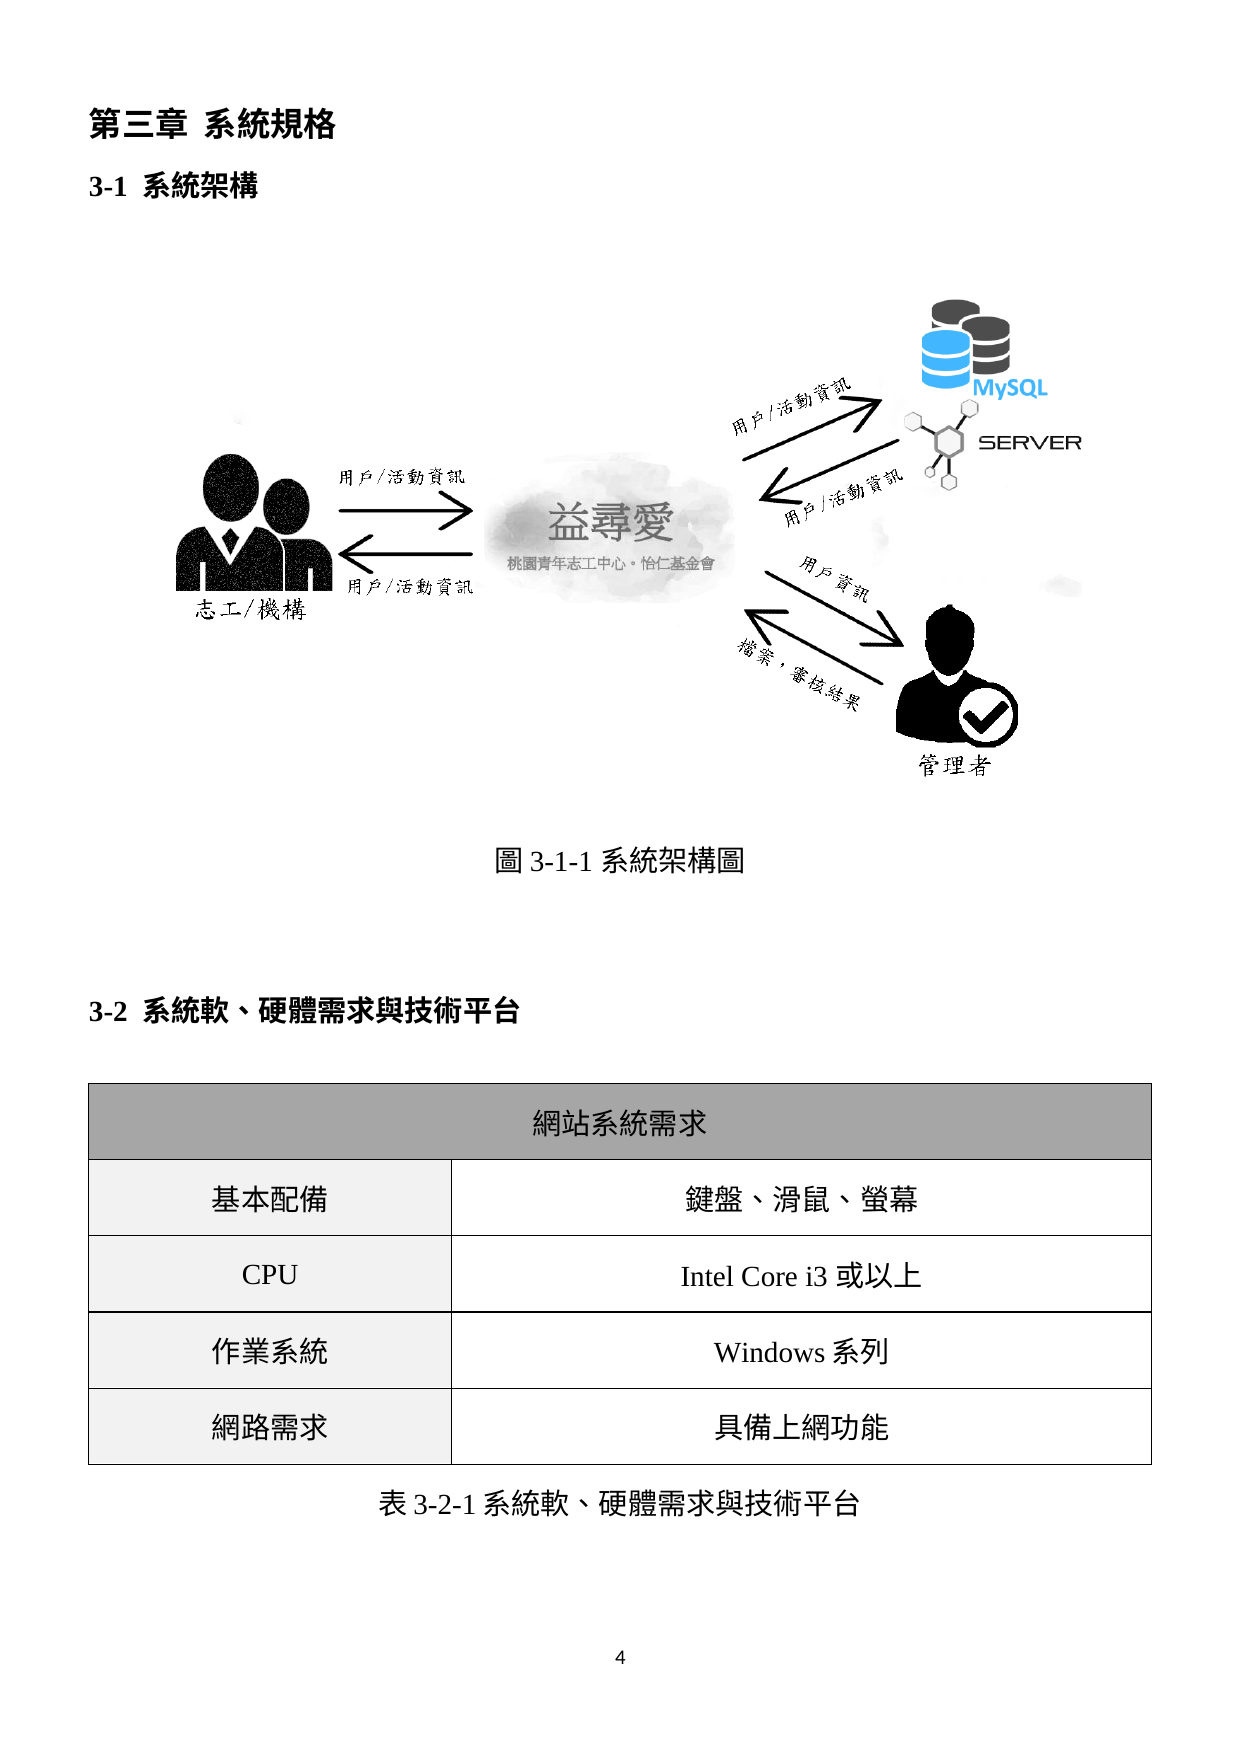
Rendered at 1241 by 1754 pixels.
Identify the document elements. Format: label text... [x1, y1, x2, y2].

table_cell 鍵盤、滑鼠、螢幕 [452, 1160, 1151, 1235]
table_cell 網路需求 [89, 1389, 451, 1463]
table_cell Intel Core i3 或以上 [452, 1236, 1151, 1311]
table_cell 作業系統 [89, 1313, 451, 1387]
text 3-1 系統架構 [89, 146, 1152, 221]
table_cell Windows系列 [452, 1313, 1151, 1387]
table_cell 具備上網功能 [452, 1389, 1151, 1463]
table_header 網站系統需求 [89, 1084, 1151, 1159]
text 3-2 系統軟、硬體需求與技術平台 [89, 971, 1152, 1046]
text 第三章 系統規格 [89, 98, 1152, 146]
table_cell 基本配備 [89, 1160, 451, 1235]
table_cell CPU [89, 1236, 451, 1311]
text 圖3-1-1 系統架構圖 [89, 821, 1152, 896]
table_cell 表3-2-1系統軟、硬體需求與技術平台 [88, 1465, 1151, 1614]
picture [158, 295, 1082, 791]
